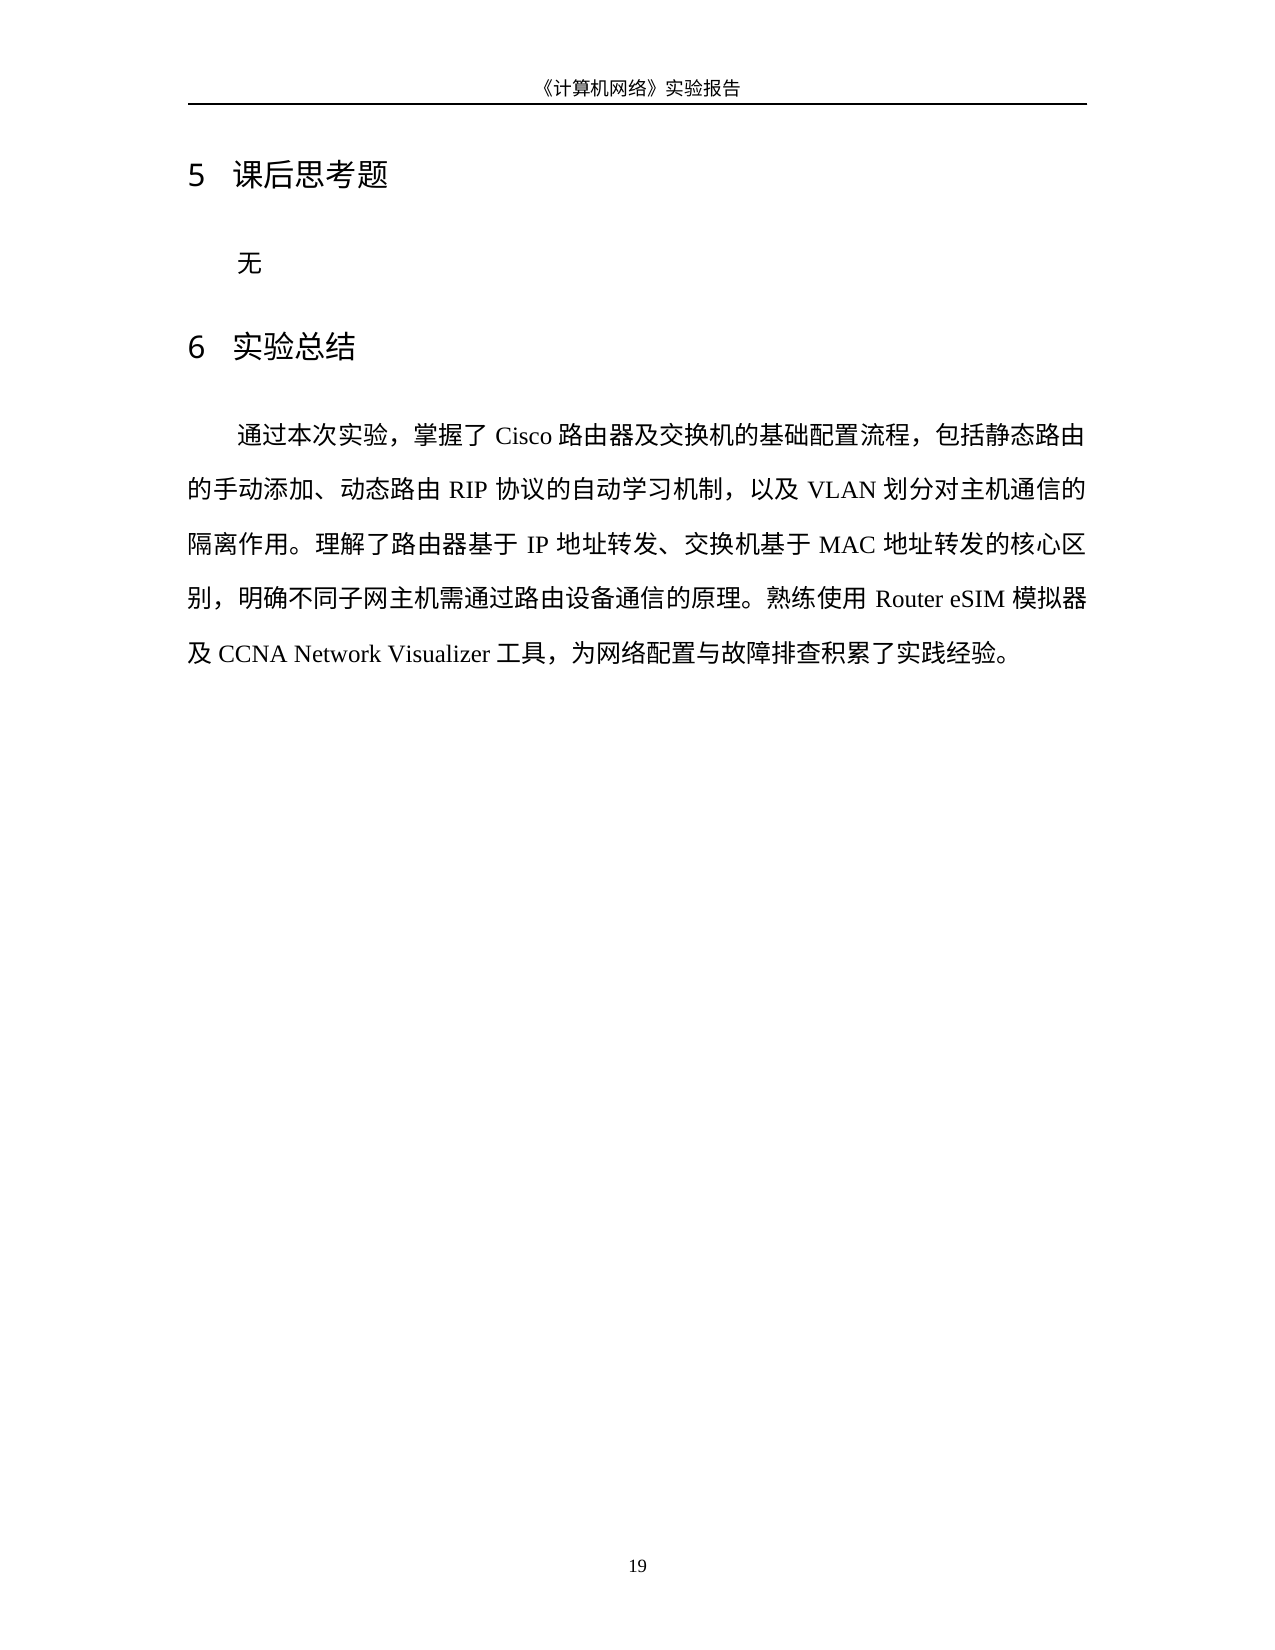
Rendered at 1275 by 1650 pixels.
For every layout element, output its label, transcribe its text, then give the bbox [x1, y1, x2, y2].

subtitle 实验总结 [187, 322, 1087, 368]
list 无 [187, 243, 1087, 279]
subtitle 课后思考题 [187, 150, 1087, 195]
list 通过本次实验，掌握了 Cisco 路由器及交换机的基础配置流程，包括静态路由的手动添加、动态路由 RIP 协议的自动学习机制，以及 VLAN 划分对主机通信的隔离作用。理解了路由器基于 IP 地址转发、交换机基于 MAC 地址转发的核心区别，明确不同子网主机需通过路由设备通信的原理。熟练使用 Router eSIM 模拟器及 CCNA Network Visualizer 工具，为网络配置与故障排查积累了实践经验。 [187, 416, 1087, 669]
